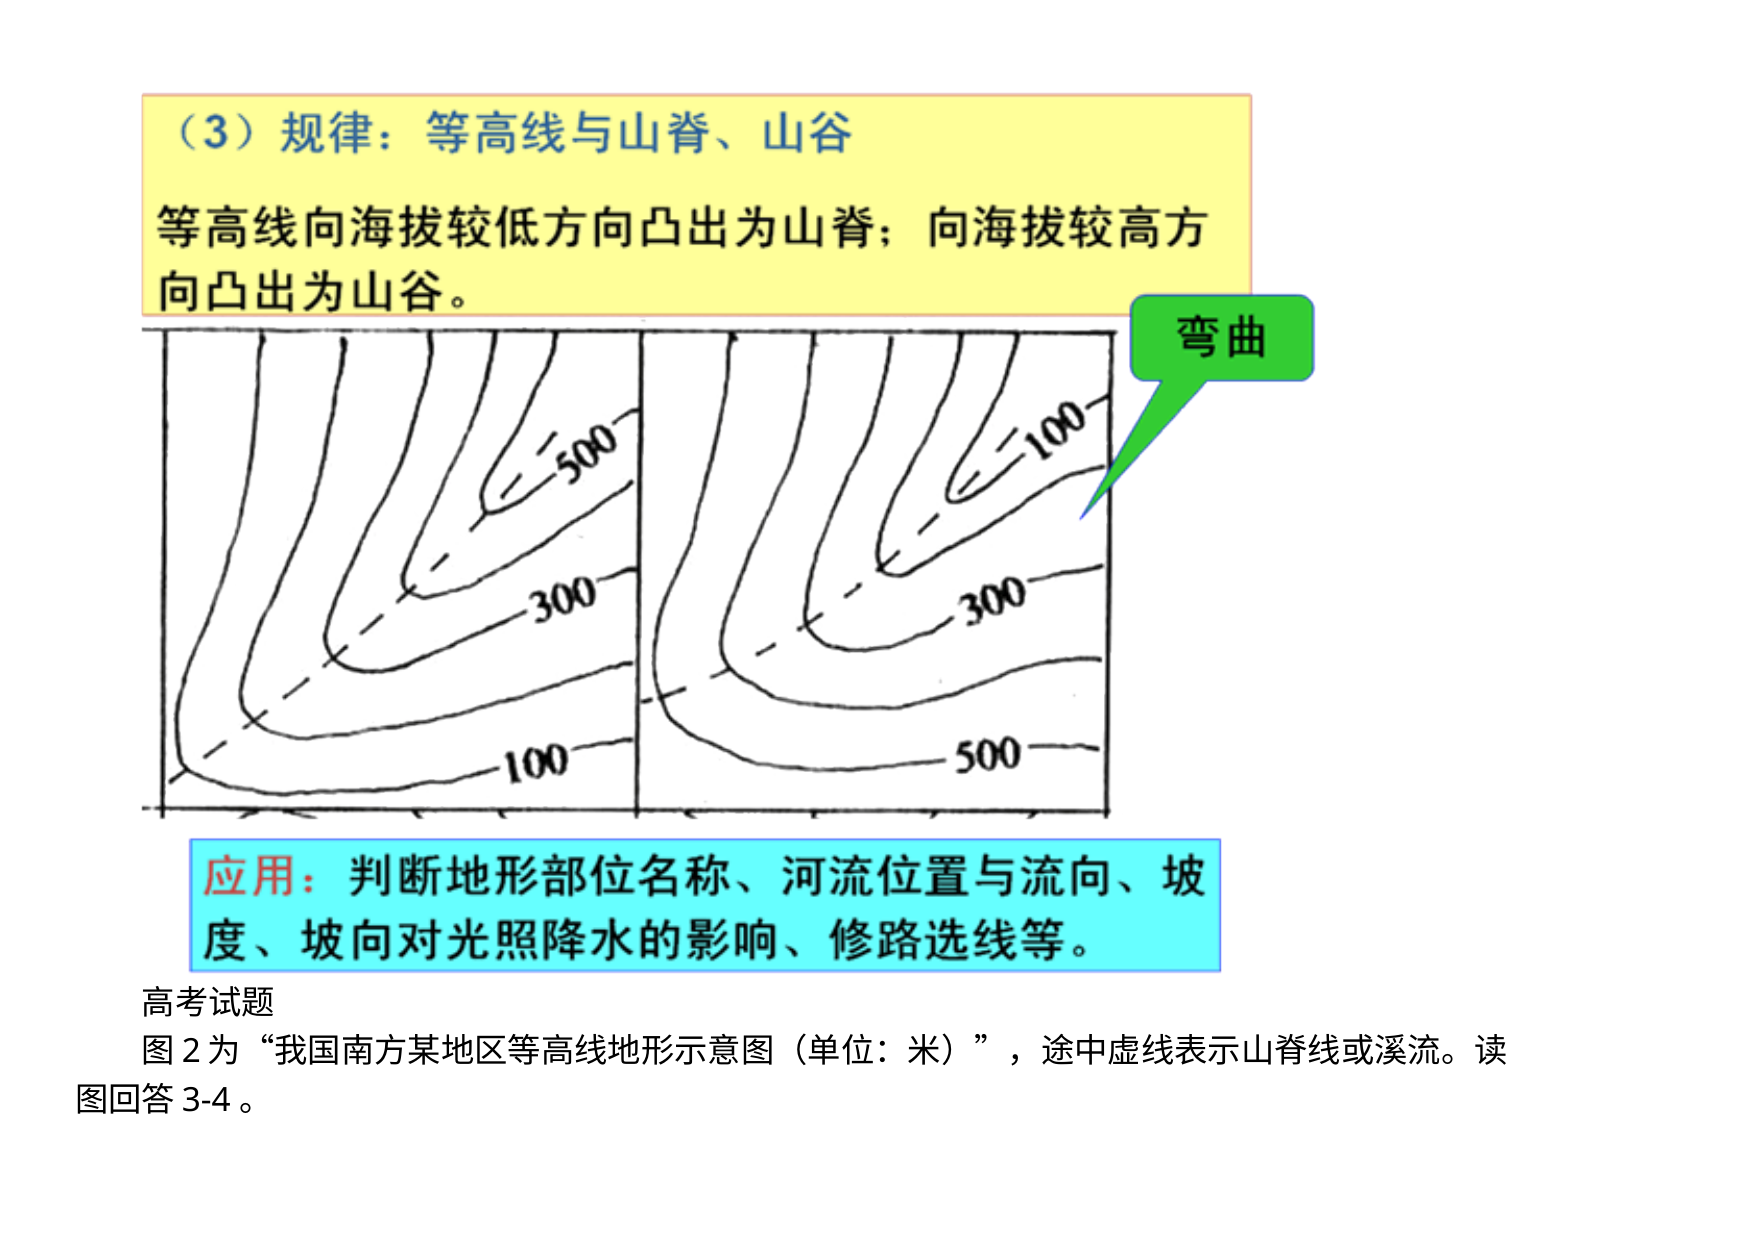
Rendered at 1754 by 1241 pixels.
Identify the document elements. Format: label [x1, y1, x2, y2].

picture [141, 91, 1318, 976]
table_header [75, 91, 1537, 1121]
